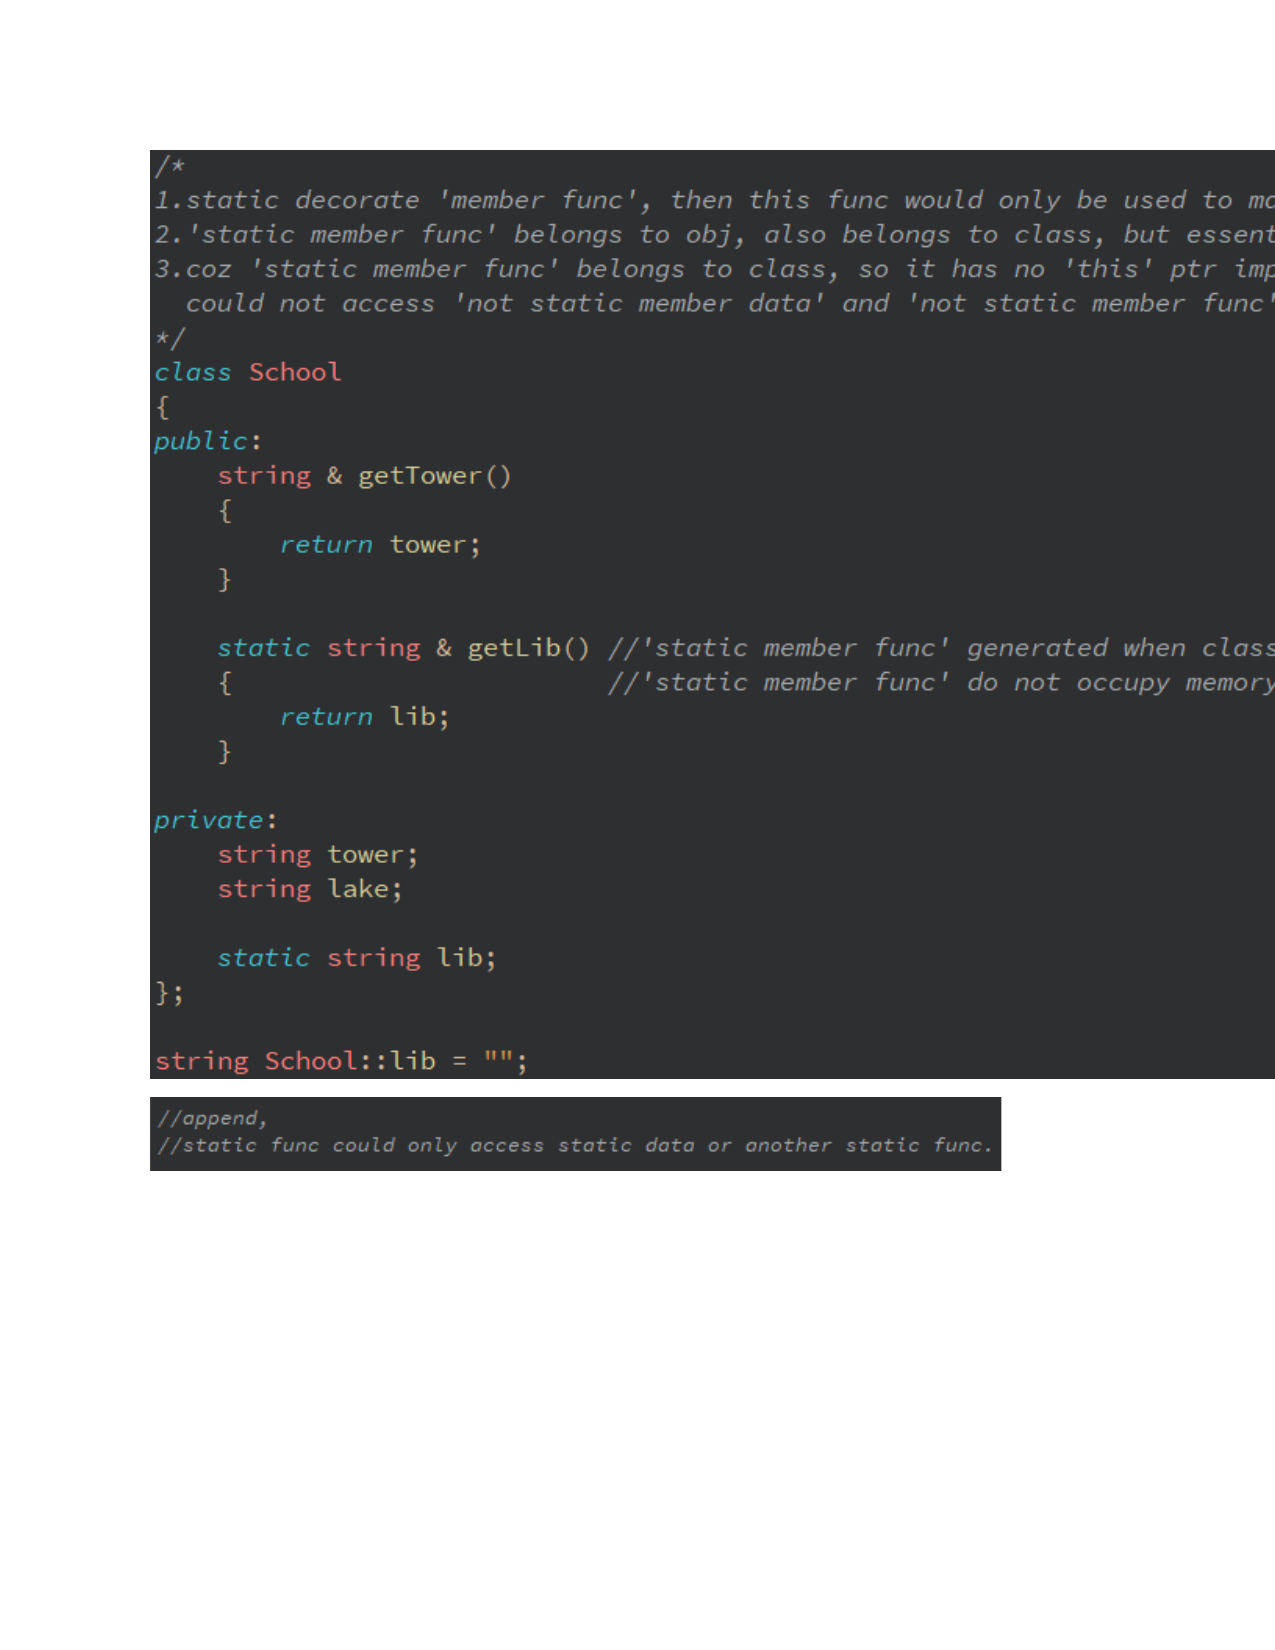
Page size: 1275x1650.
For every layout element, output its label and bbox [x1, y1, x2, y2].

picture [150, 150, 1275, 1079]
picture [150, 1097, 1002, 1171]
